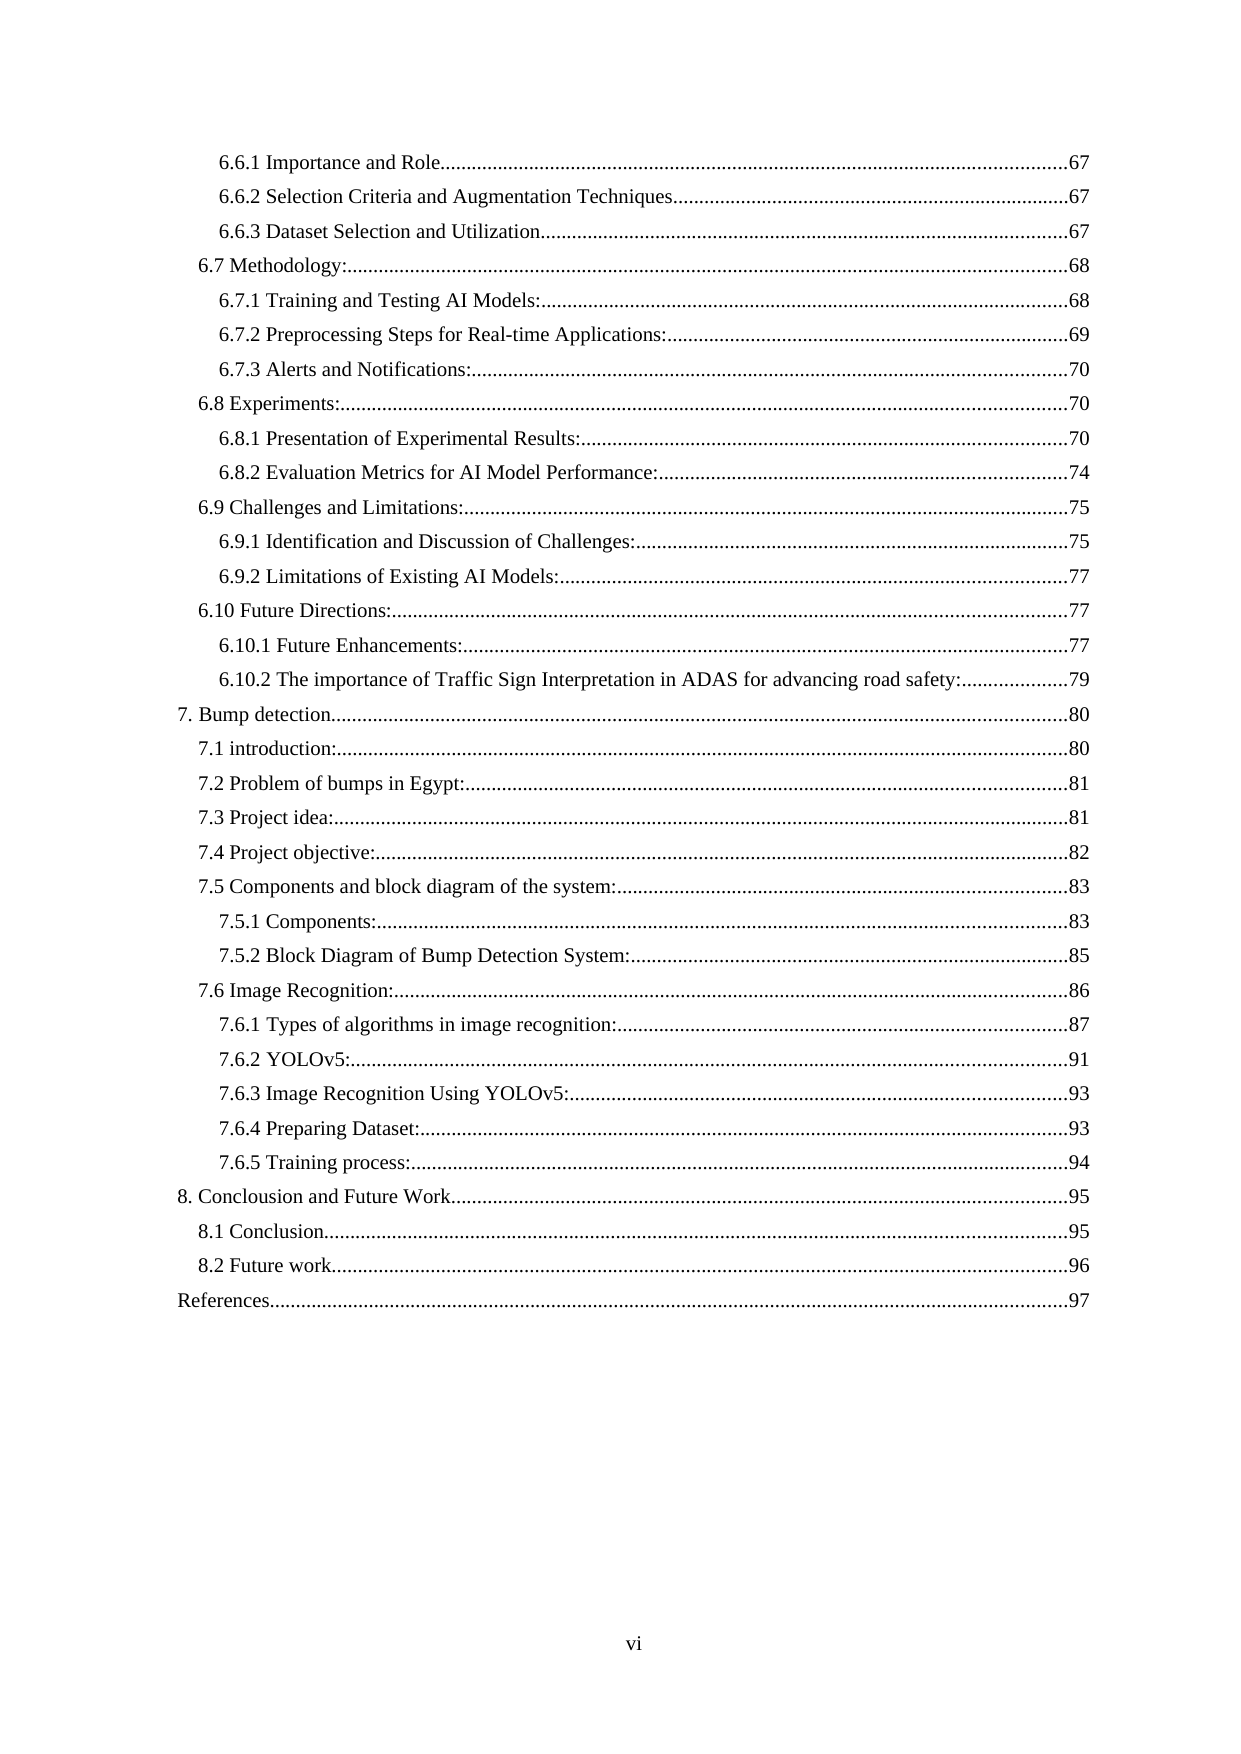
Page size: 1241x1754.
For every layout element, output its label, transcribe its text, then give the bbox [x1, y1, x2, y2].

text 6.7 Methodology: 68 [198, 253, 1090, 277]
text 6.9 Challenges and Limitations: 75 [198, 495, 1090, 519]
text 6.10.1 Future Enhancements: 77 [219, 633, 1090, 657]
text 7.1 introduction: 80 [198, 736, 1090, 760]
text 7.6.2 YOLOv5: 91 [219, 1046, 1090, 1071]
text 7.5.1 Components: 83 [219, 908, 1090, 933]
text 8. Conclousion and Future Work 95 [177, 1184, 1090, 1208]
text 7.6.1 Types of algorithms in image recognition: 87 [219, 1012, 1090, 1036]
text 6.10 Future Directions: 77 [198, 598, 1090, 622]
text 6.9.1 Identification and Discussion of Challenges: 75 [219, 529, 1090, 553]
text 7.4 Project objective: 82 [198, 839, 1090, 864]
text 6.7.3 Alerts and Notifications: 70 [219, 357, 1090, 381]
text 6.8.2 Evaluation Metrics for AI Model Performance: 74 [219, 460, 1090, 484]
text 7.3 Project idea: 81 [198, 805, 1090, 829]
text 7.6.5 Training process: 94 [219, 1150, 1090, 1174]
text 6.6.1 Importance and Role 67 [219, 150, 1090, 174]
text 7.5 Components and block diagram of the system: 83 [198, 874, 1090, 898]
text 7.5.2 Block Diagram of Bump Detection System: 85 [219, 943, 1090, 967]
text 6.9.2 Limitations of Existing AI Models: 77 [219, 564, 1090, 588]
text 6.6.3 Dataset Selection and Utilization 67 [219, 219, 1090, 243]
text 6.8.1 Presentation of Experimental Results: 70 [219, 426, 1090, 450]
text 8.2 Future work 96 [198, 1253, 1090, 1277]
text 6.7.1 Training and Testing AI Models: 68 [219, 288, 1090, 312]
text 6.10.2 The importance of Traffic Sign Interpretation in ADAS for advancing road safety: 79 [219, 667, 1090, 691]
text 7.2 Problem of bumps in Egypt: 81 [198, 771, 1090, 795]
text 7. Bump detection 80 [177, 702, 1090, 726]
text 6.6.2 Selection Criteria and Augmentation Techniques 67 [219, 184, 1090, 208]
text 8.1 Conclusion 95 [198, 1219, 1090, 1243]
text 6.8 Experiments: 70 [198, 391, 1090, 415]
text 7.6 Image Recognition: 86 [198, 977, 1090, 1002]
text 7.6.4 Preparing Dataset: 93 [219, 1115, 1090, 1139]
text References 97 [177, 1288, 1090, 1312]
text 6.7.2 Preprocessing Steps for Real-time Applications: 69 [219, 322, 1090, 346]
text 7.6.3 Image Recognition Using YOLOv5: 93 [219, 1081, 1090, 1105]
